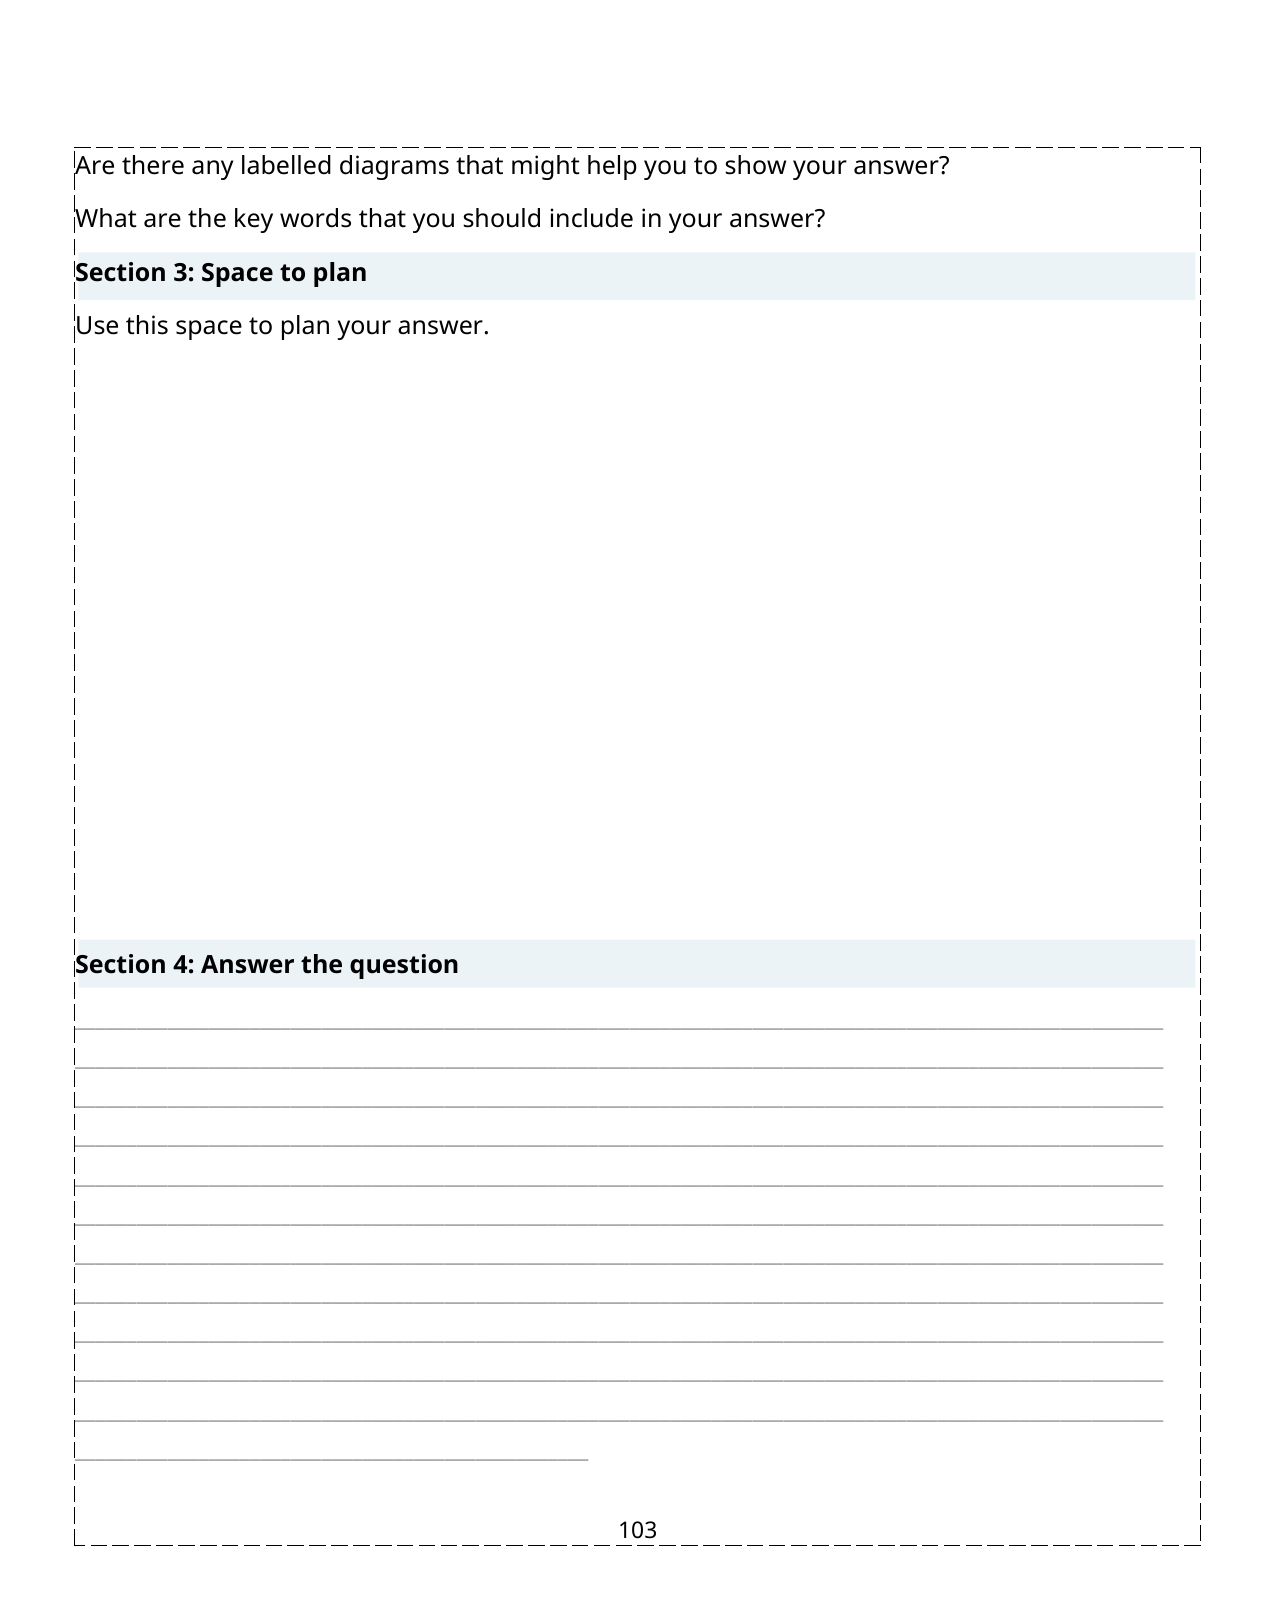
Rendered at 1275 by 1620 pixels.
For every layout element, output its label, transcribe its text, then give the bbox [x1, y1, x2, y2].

text Are there any labelled diagrams that might help you to show your answer? [75, 148, 1168, 182]
text What are the key words that you should include in your answer? [75, 201, 1168, 235]
text Use this space to plan your answer. [75, 308, 1168, 342]
text ________________________________________________________________________________________________________________________________________________________________________________________________________________________________________________________________________________________________________________________________________________________________________________________________________________________________________________________________________________________________________________________________________________________________________________________________________________________________________________________________________________________________________________________________________________________________________________________________________________________________________________________________________________________________________________________________________________________________________________________________________________________________________________________________________________________________________________________________________________________________________________________________________________________________________________________________ [75, 1000, 1168, 1464]
text Section 4: Answer the question [75, 946, 1168, 980]
text Section 3: Space to plan [75, 254, 1168, 289]
